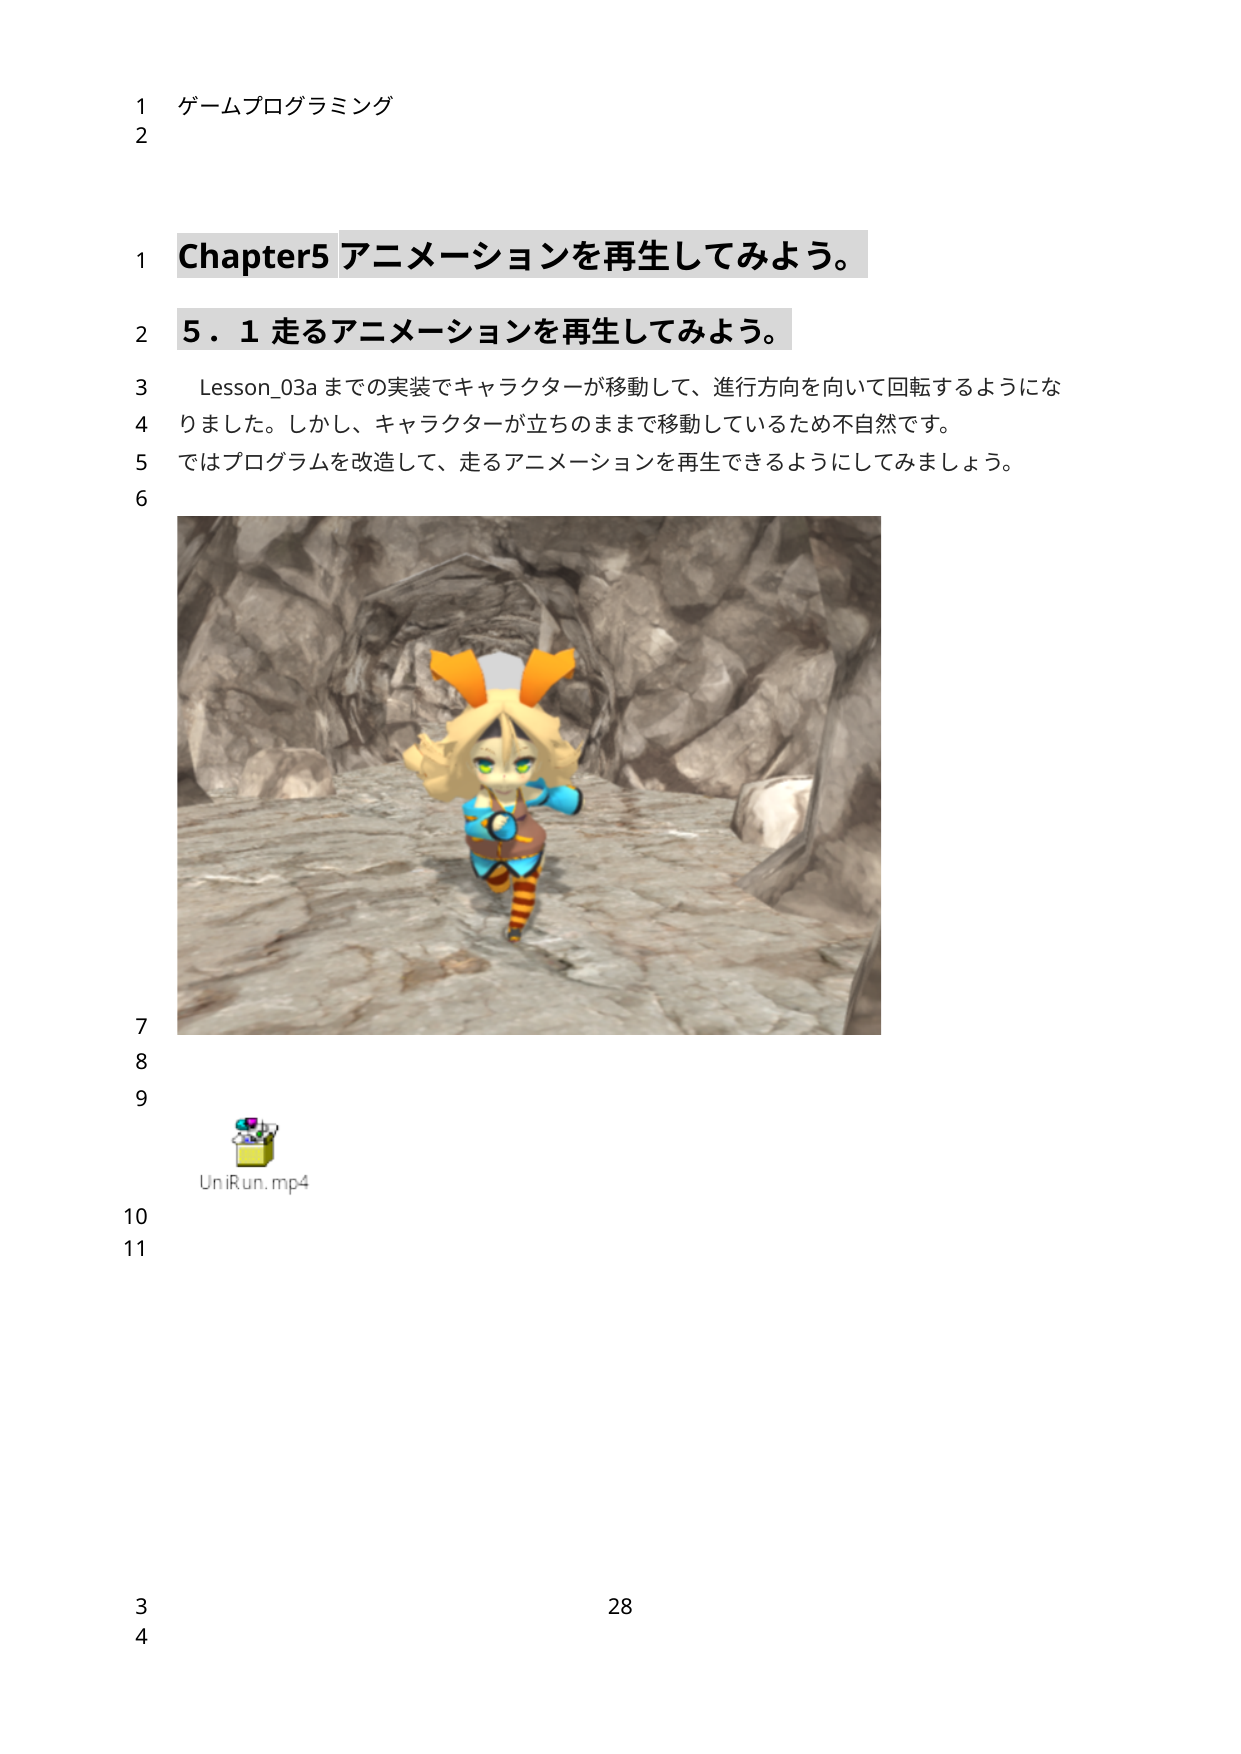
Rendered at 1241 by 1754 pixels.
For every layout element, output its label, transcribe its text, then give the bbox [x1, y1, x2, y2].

text ではプログラムを改造して、走るアニメーションを再生できるようにしてみましょう。 [177, 442, 1063, 479]
text Lesson_03aまでの実装でキャラクターが移動して、進行方向を向いて回転するようになりました。しかし、キャラクターが立ちのままで移動しているため不自然です。 [177, 367, 1063, 442]
subtitle Chapter5 アニメーションを再生してみよう。 [177, 217, 1063, 292]
subtitle ５．１ 走るアニメーションを再生してみよう。 [177, 292, 1063, 367]
picture [177, 516, 882, 1035]
